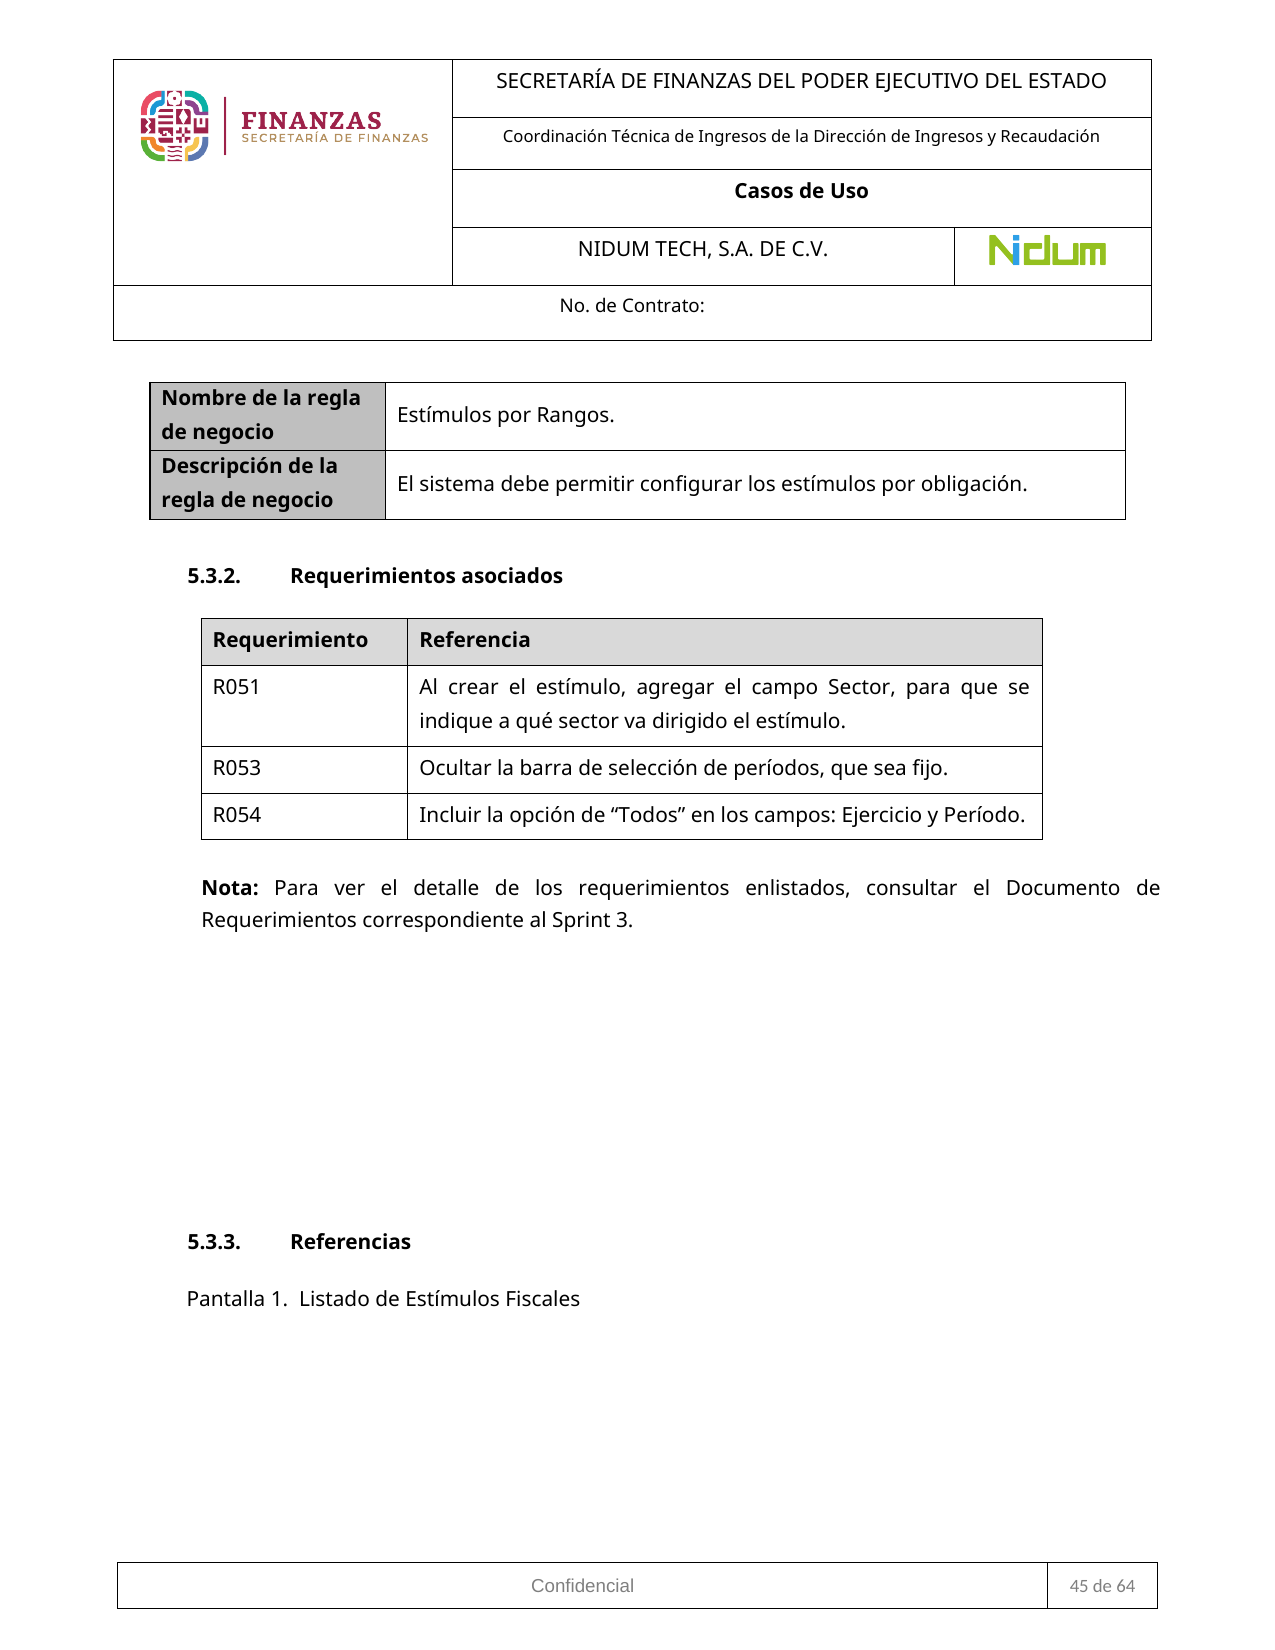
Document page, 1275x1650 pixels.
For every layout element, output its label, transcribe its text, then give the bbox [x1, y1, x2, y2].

table_cell R051 [202, 666, 407, 746]
list Referencias [187, 1227, 1162, 1255]
table_cell R053 [202, 747, 407, 792]
list Requerimientos asociados [187, 561, 1162, 589]
table_cell Nombre de la regla de negocio [151, 383, 385, 450]
table_cell Ocultar la barra de selección de períodos, que sea fijo. [408, 747, 1042, 792]
table_header Referencia [408, 619, 1042, 665]
table_cell Al crear el estímulo, agregar el campo Sector, para que se indique a qué sector va dirigido el estímulo. [408, 666, 1042, 746]
text Nota: Para ver el detalle de los requerimientos enlistados, consultar el Documento de Requerimientos correspondiente al Sprint 3. [201, 873, 1162, 934]
table_cell Estímulos por Rangos. [386, 383, 1125, 450]
table_cell El sistema debe permitir configurar los estímulos por obligación. [386, 451, 1125, 519]
picture [134, 82, 448, 168]
table_cell Descripción de la regla de negocio [151, 451, 385, 519]
table_header Requerimiento [202, 619, 407, 665]
picture [983, 232, 1112, 267]
table_cell Incluir la opción de “Todos” en los campos: Ejercicio y Período. [408, 794, 1042, 839]
text Pantalla 1. Listado de Estímulos Fiscales [112, 1284, 1162, 1312]
table_cell R054 [202, 794, 407, 839]
